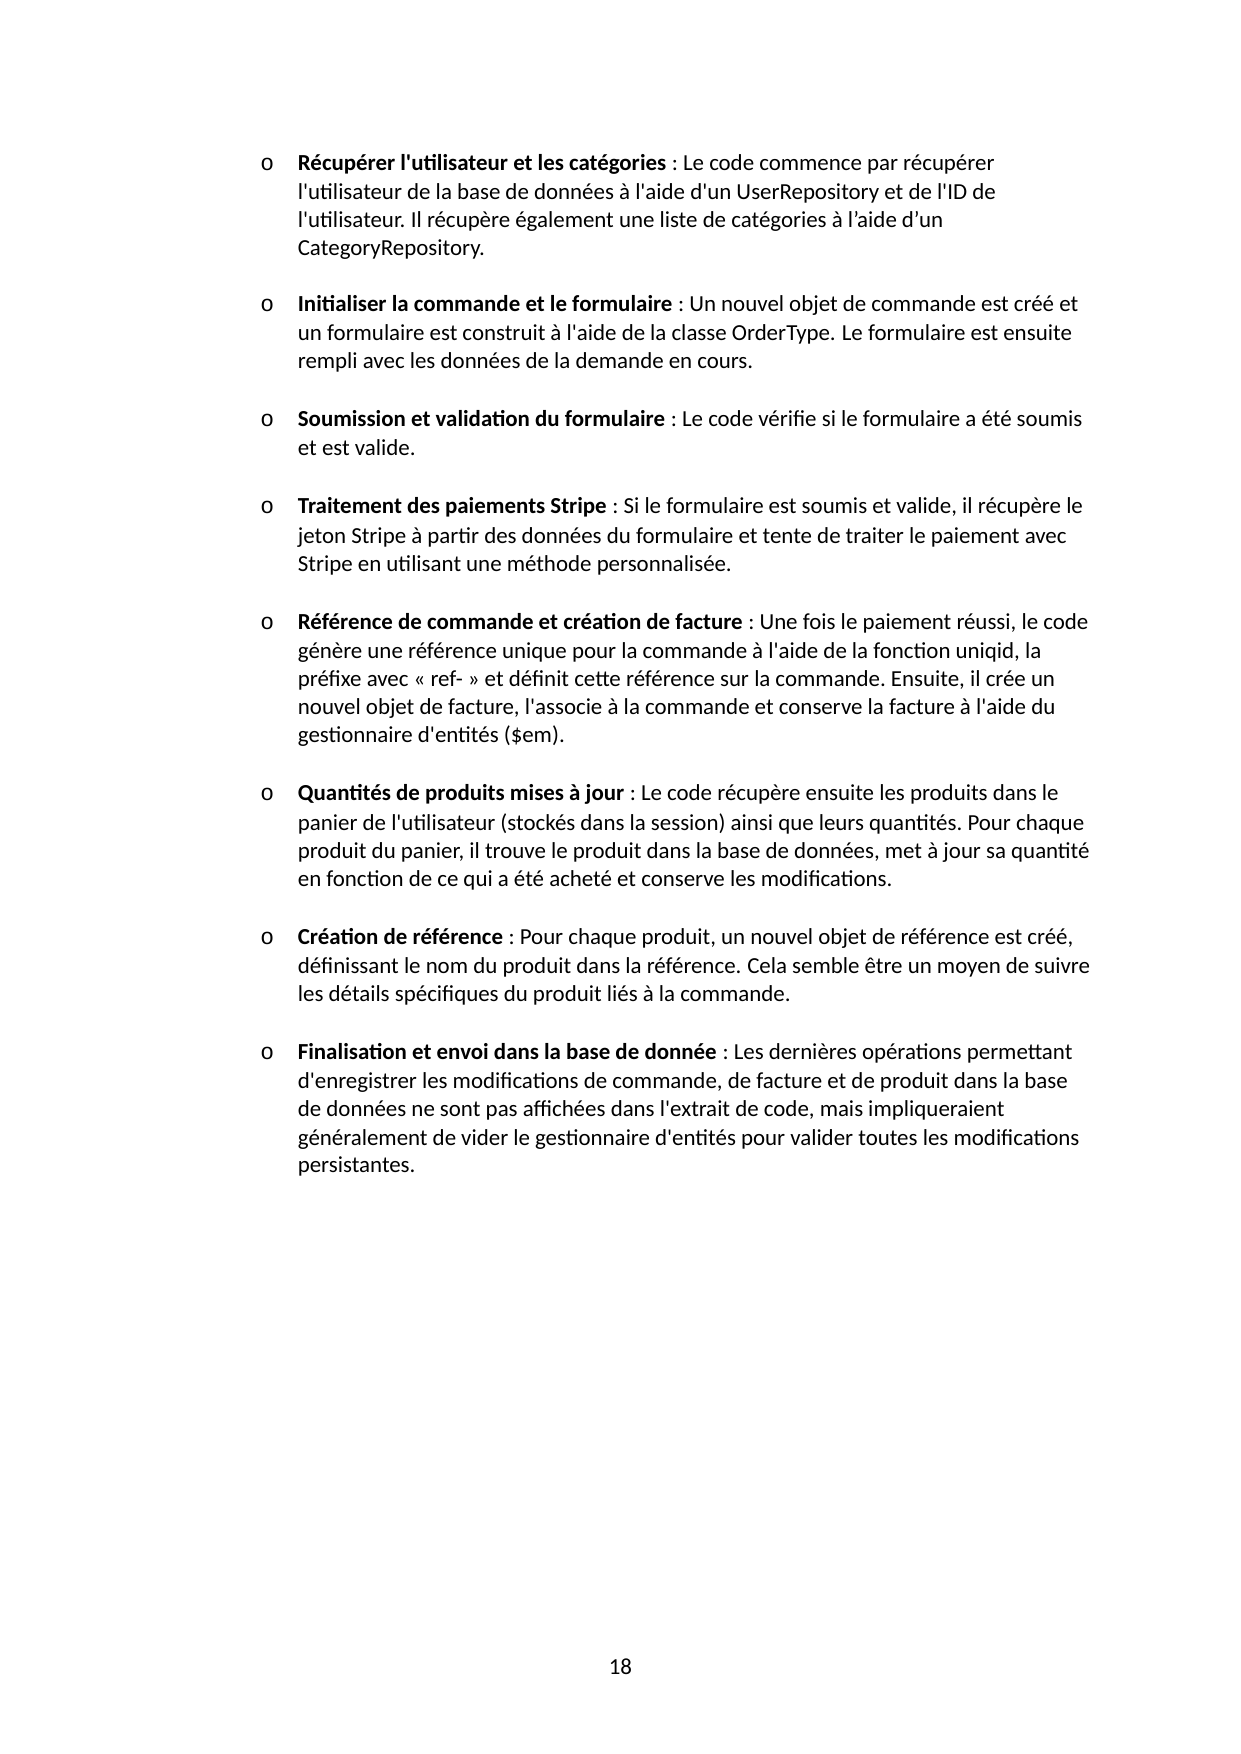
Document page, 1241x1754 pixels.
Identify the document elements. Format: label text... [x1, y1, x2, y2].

list Récupérer l'utilisateur et les catégories : Le code commence par récupérer l'utilisateur de la base de données à l'aide d'un UserRepository et de l'ID de l'utilisateur. Il récupère également une liste de catégories à l’aide d’un CategoryRepository. [260, 148, 1093, 261]
list Traitement des paiements Stripe : Si le formulaire est soumis et valide, il récupère le jeton Stripe à partir des données du formulaire et tente de traiter le paiement avec Stripe en utilisant une méthode personnalisée. [260, 492, 1093, 577]
list Référence de commande et création de facture : Une fois le paiement réussi, le code génère une référence unique pour la commande à l'aide de la fonction uniqid, la préfixe avec « ref- » et définit cette référence sur la commande. Ensuite, il crée un nouvel objet de facture, l'associe à la commande et conserve la facture à l'aide du gestionnaire d'entités ($em). [260, 607, 1093, 748]
list Initialiser la commande et le formulaire : Un nouvel objet de commande est créé et un formulaire est construit à l'aide de la classe OrderType. Le formulaire est ensuite rempli avec les données de la demande en cours. [260, 289, 1093, 374]
list Quantités de produits mises à jour : Le code récupère ensuite les produits dans le panier de l'utilisateur (stockés dans la session) ainsi que leurs quantités. Pour chaque produit du panier, il trouve le produit dans la base de données, met à jour sa quantité en fonction de ce qui a été acheté et conserve les modifications. [260, 778, 1093, 892]
list Finalisation et envoi dans la base de donnée : Les dernières opérations permettant d'enregistrer les modifications de commande, de facture et de produit dans la base de données ne sont pas affichées dans l'extrait de code, mais impliqueraient généralement de vider le gestionnaire d'entités pour valider toutes les modifications persistantes. [260, 1037, 1093, 1179]
list Soumission et validation du formulaire : Le code vérifie si le formulaire a été soumis et est valide. [260, 404, 1093, 461]
list Création de référence : Pour chaque produit, un nouvel objet de référence est créé, définissant le nom du produit dans la référence. Cela semble être un moyen de suivre les détails spécifiques du produit liés à la commande. [260, 922, 1093, 1007]
